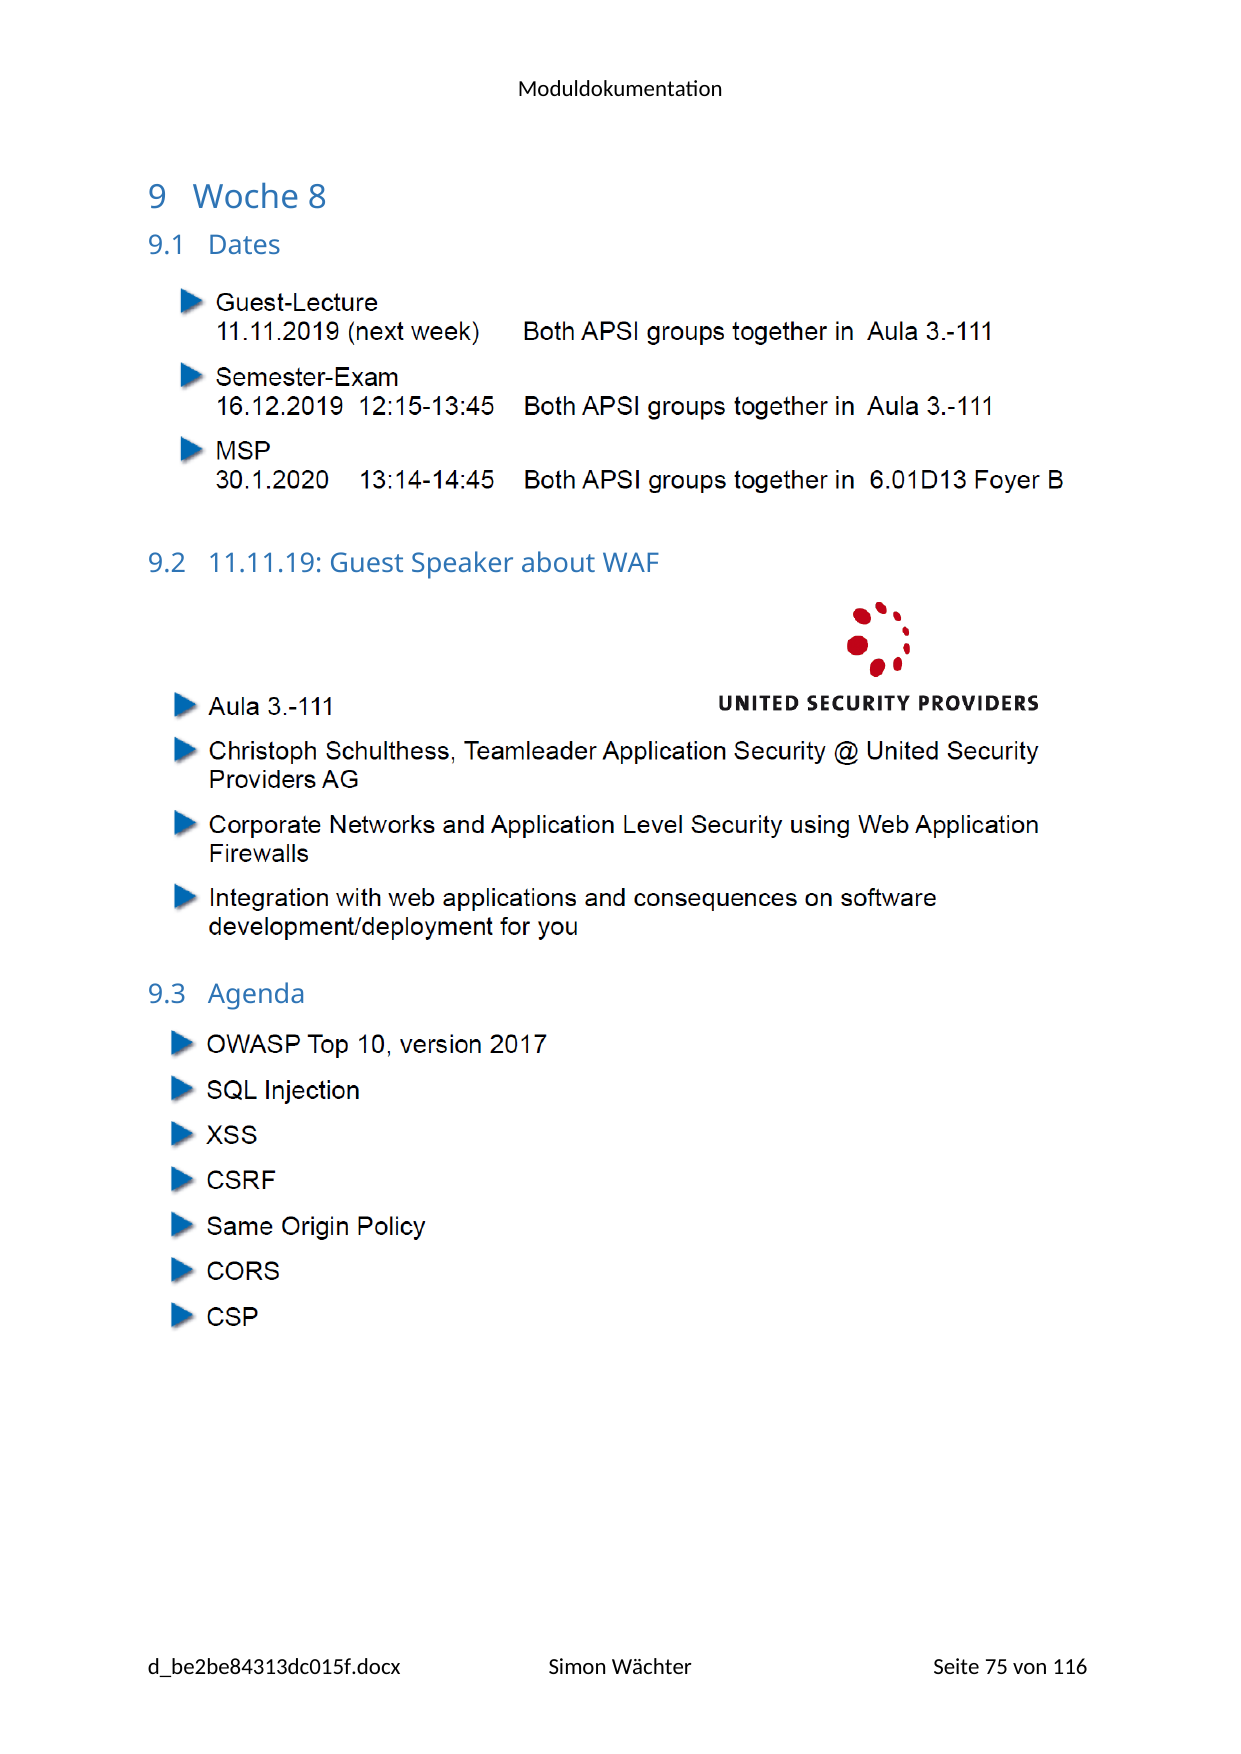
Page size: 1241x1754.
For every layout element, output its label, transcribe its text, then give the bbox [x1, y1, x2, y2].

subtitle 11.11.19: Guest Speaker about WAF [148, 543, 1093, 580]
subtitle Agenda [148, 975, 1093, 1012]
subtitle Dates [148, 226, 1093, 263]
picture [147, 265, 1093, 525]
subtitle Woche 8 [148, 173, 1093, 218]
picture [147, 582, 1093, 956]
picture [147, 1014, 1093, 1348]
